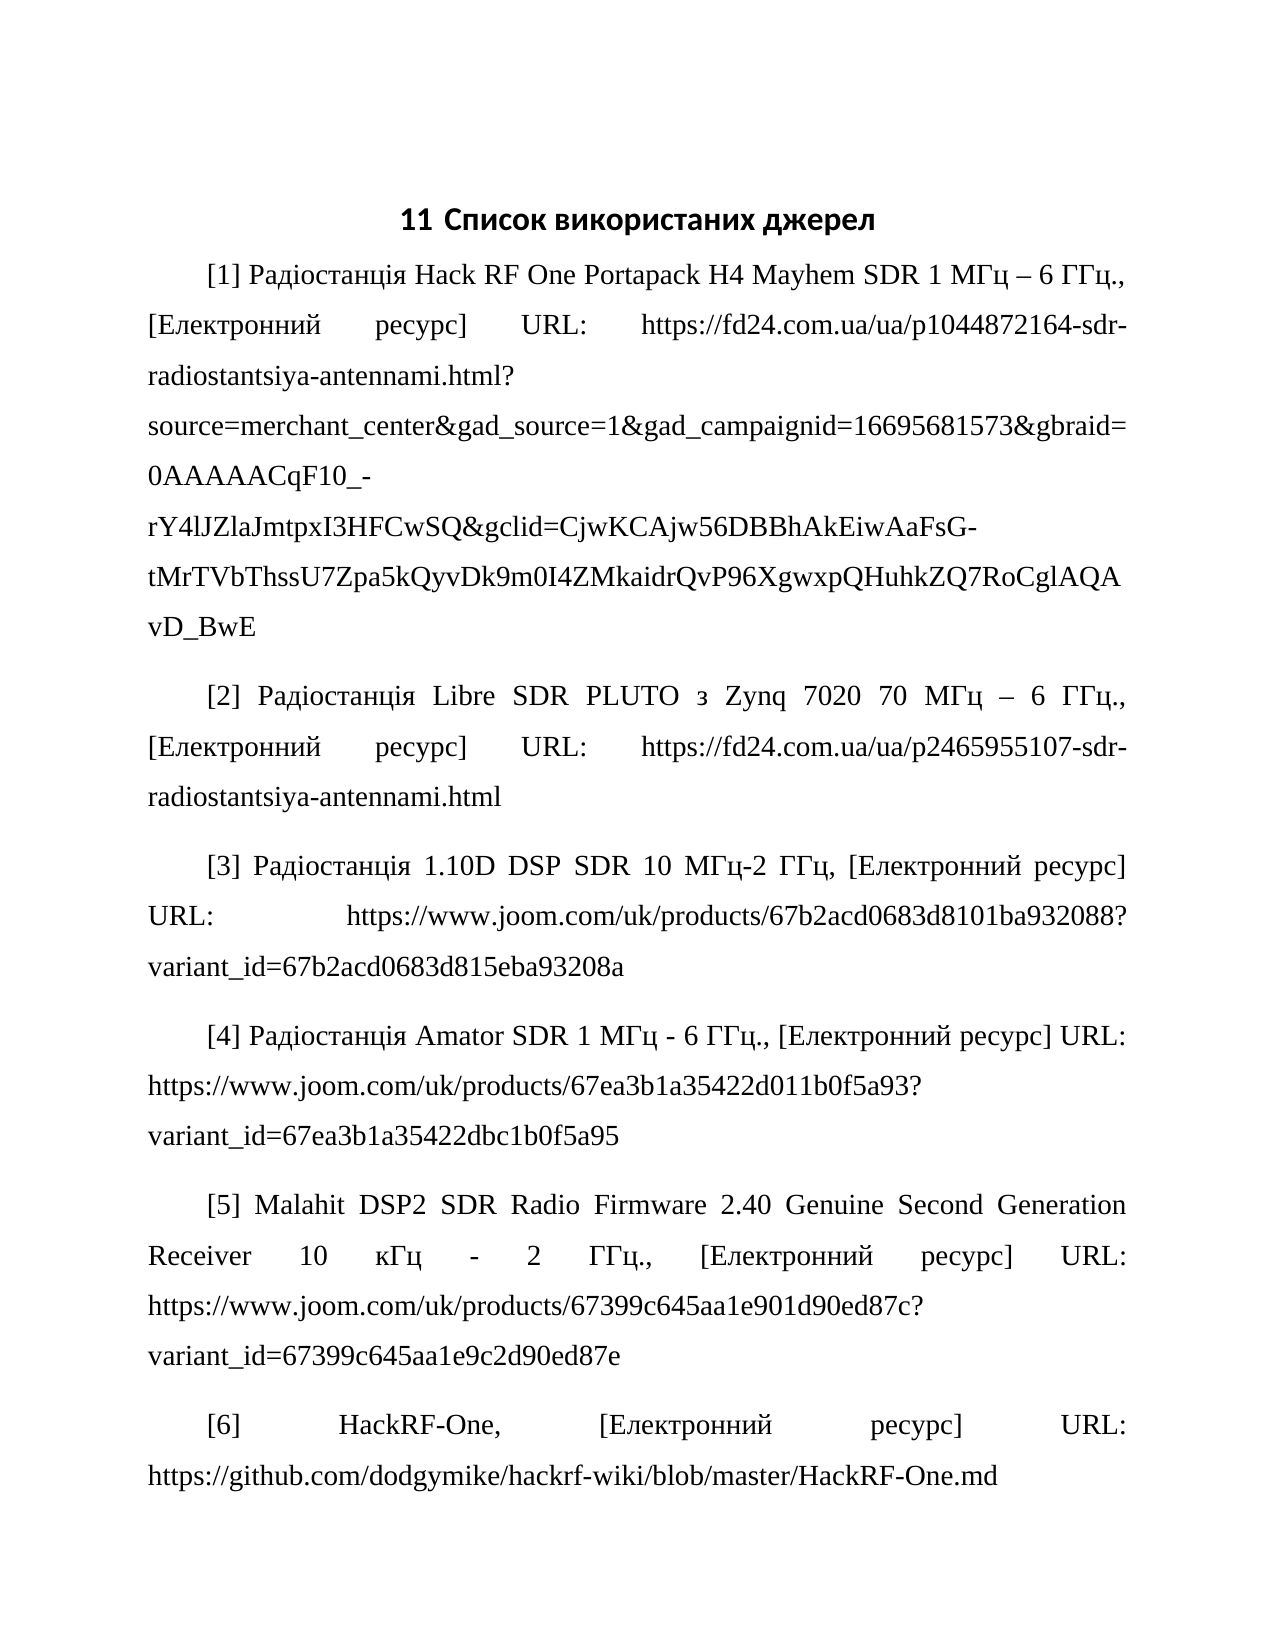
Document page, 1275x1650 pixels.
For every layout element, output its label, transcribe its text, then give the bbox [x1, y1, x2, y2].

text [3] Радіостанція 1.10D DSP SDR 10 МГц-2 ГГц, [Електронний ресурс] URL: https://www.joom.com/uk/products/67b2acd0683d8101ba932088?variant_id=67b2acd0683d815eba93208a [148, 848, 1127, 982]
text [5] Malahit DSP2 SDR Radio Firmware 2.40 Genuine Second Generation Receiver 10 кГц - 2 ГГц., [Електронний ресурс] URL: https://www.joom.com/uk/products/67399c645aa1e901d90ed87c?variant_id=67399c645aa1e9c2d90ed87e [148, 1187, 1127, 1372]
subtitle Список використаних джерел [148, 198, 1127, 238]
text [4] Радіостанція Amator SDR 1 МГц - 6 ГГц., [Електронний ресурс] URL: https://www.joom.com/uk/products/67ea3b1a35422d011b0f5a93?variant_id=67ea3b1a35422dbc1b0f5a95 [148, 1018, 1127, 1152]
text [2] Радіостанція Libre SDR PLUTO з Zynq 7020 70 МГц – 6 ГГц., [Електронний ресурс] URL: https://fd24.com.ua/ua/p2465955107-sdr-radiostantsiya-antennami.html [148, 678, 1127, 812]
text [6] HackRF-One, [Електронний ресурс] URL: https://github.com/dodgymike/hackrf-wiki/blob/master/HackRF-One.md [148, 1407, 1127, 1491]
text [1] Радіостанція Hack RF One Portapack H4 Mayhem SDR 1 МГц – 6 ГГц., [Електронний ресурс] URL: https://fd24.com.ua/ua/p1044872164-sdr-radiostantsiya-antennami.html?source=merchant_center&gad_source=1&gad_campaignid=16695681573&gbraid=0AAAAACqF10_-rY4lJZlaJmtpxI3HFCwSQ&gclid=CjwKCAjw56DBBhAkEiwAaFsG-tMrTVbThssU7Zpa5kQyvDk9m0I4ZMkaidrQvP96XgwxpQHuhkZQ7RoCglAQAvD_BwE [148, 257, 1127, 643]
